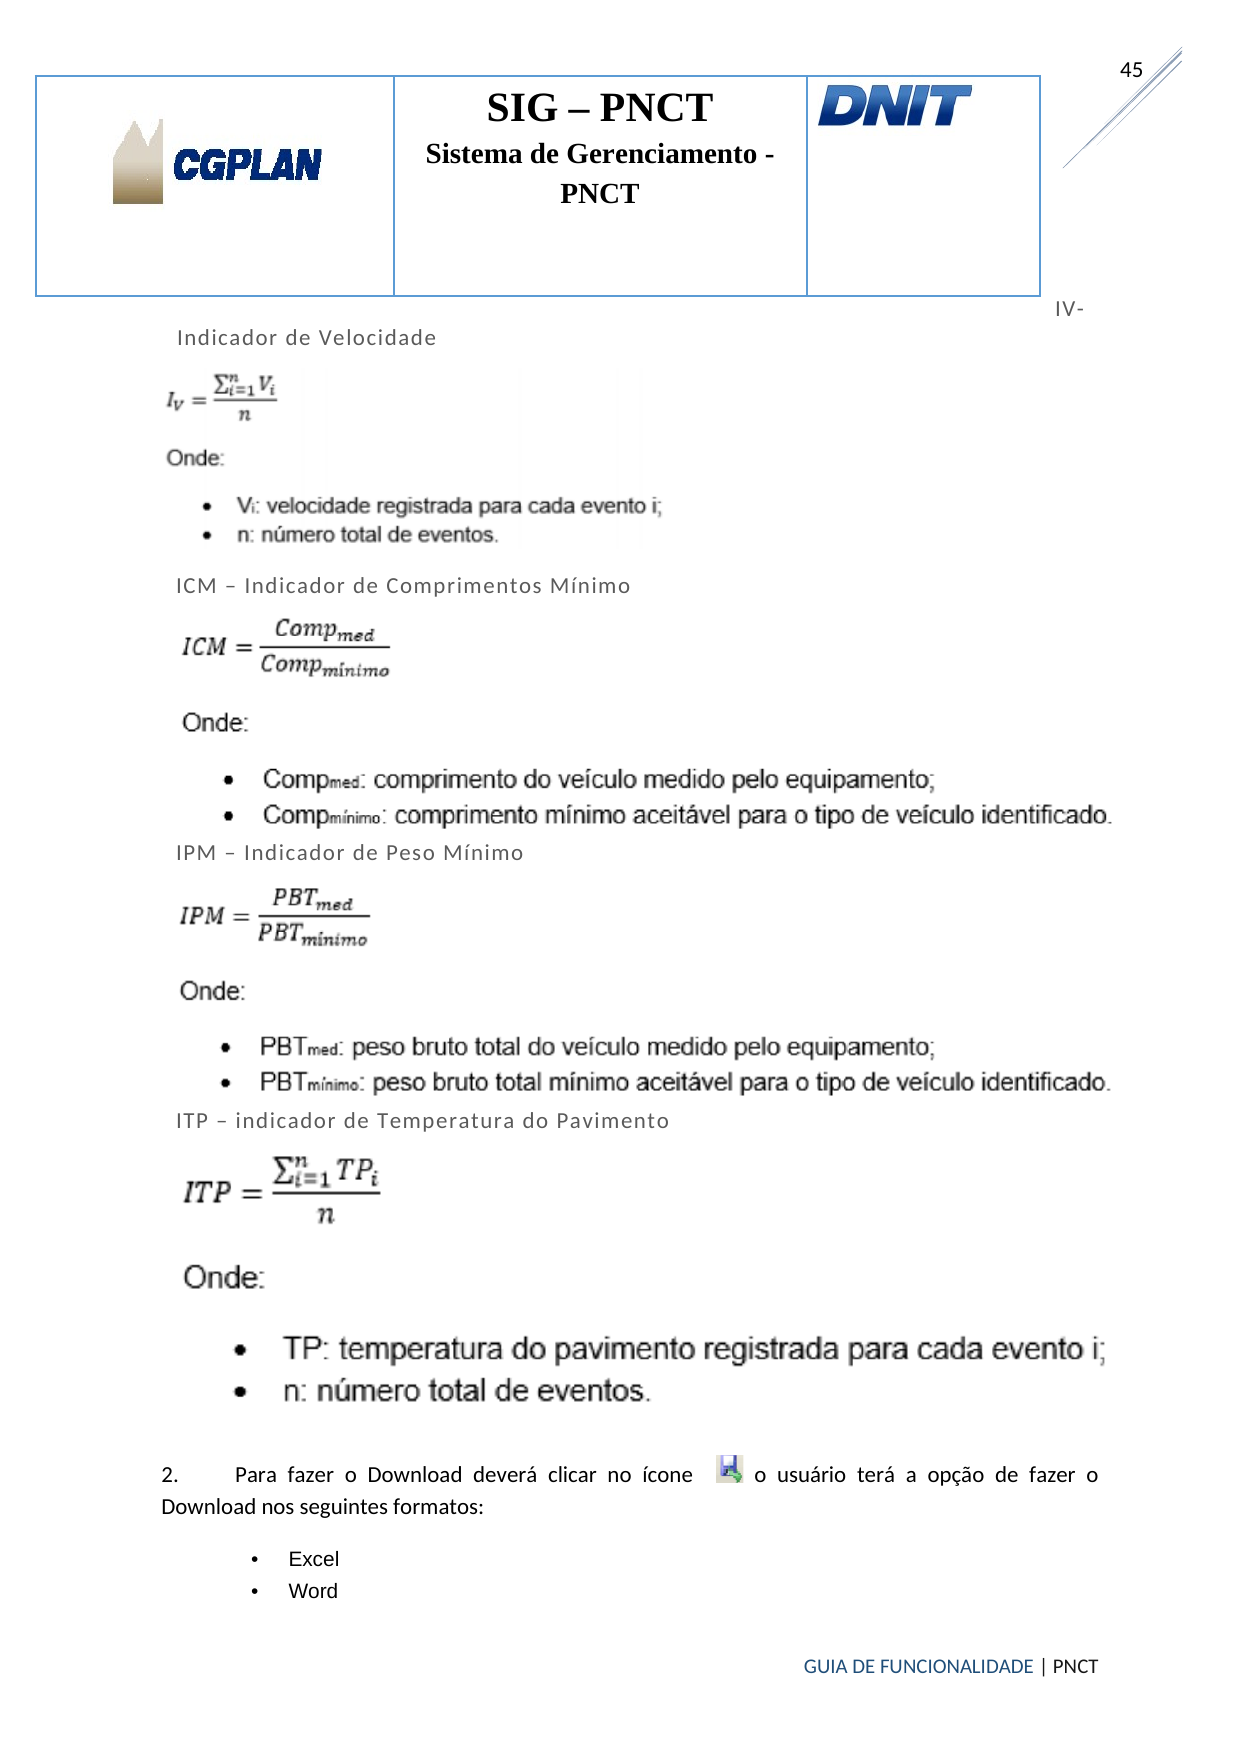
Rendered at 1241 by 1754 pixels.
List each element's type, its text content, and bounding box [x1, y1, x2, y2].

list Word [251, 1578, 1100, 1602]
picture [175, 883, 1113, 1096]
picture [175, 1151, 1113, 1406]
picture [175, 616, 1113, 829]
picture [817, 77, 976, 136]
subtitle ICM – Indicador de Comprimentos Mínimo [176, 571, 1100, 599]
subtitle ITP – indicador de Temperatura do Pavimento [176, 1106, 1100, 1134]
subtitle IV- Indicador de Velocidade [176, 294, 1100, 351]
list Para fazer o Download deverá clicar no ícone o usuário terá a opção de fazer o Download nos seguintes formatos: [161, 1454, 1100, 1520]
subtitle IPM – Indicador de Peso Mínimo [176, 838, 1100, 866]
picture [107, 110, 322, 214]
picture [161, 368, 672, 549]
picture [715, 1454, 744, 1483]
list Excel [251, 1547, 1100, 1571]
